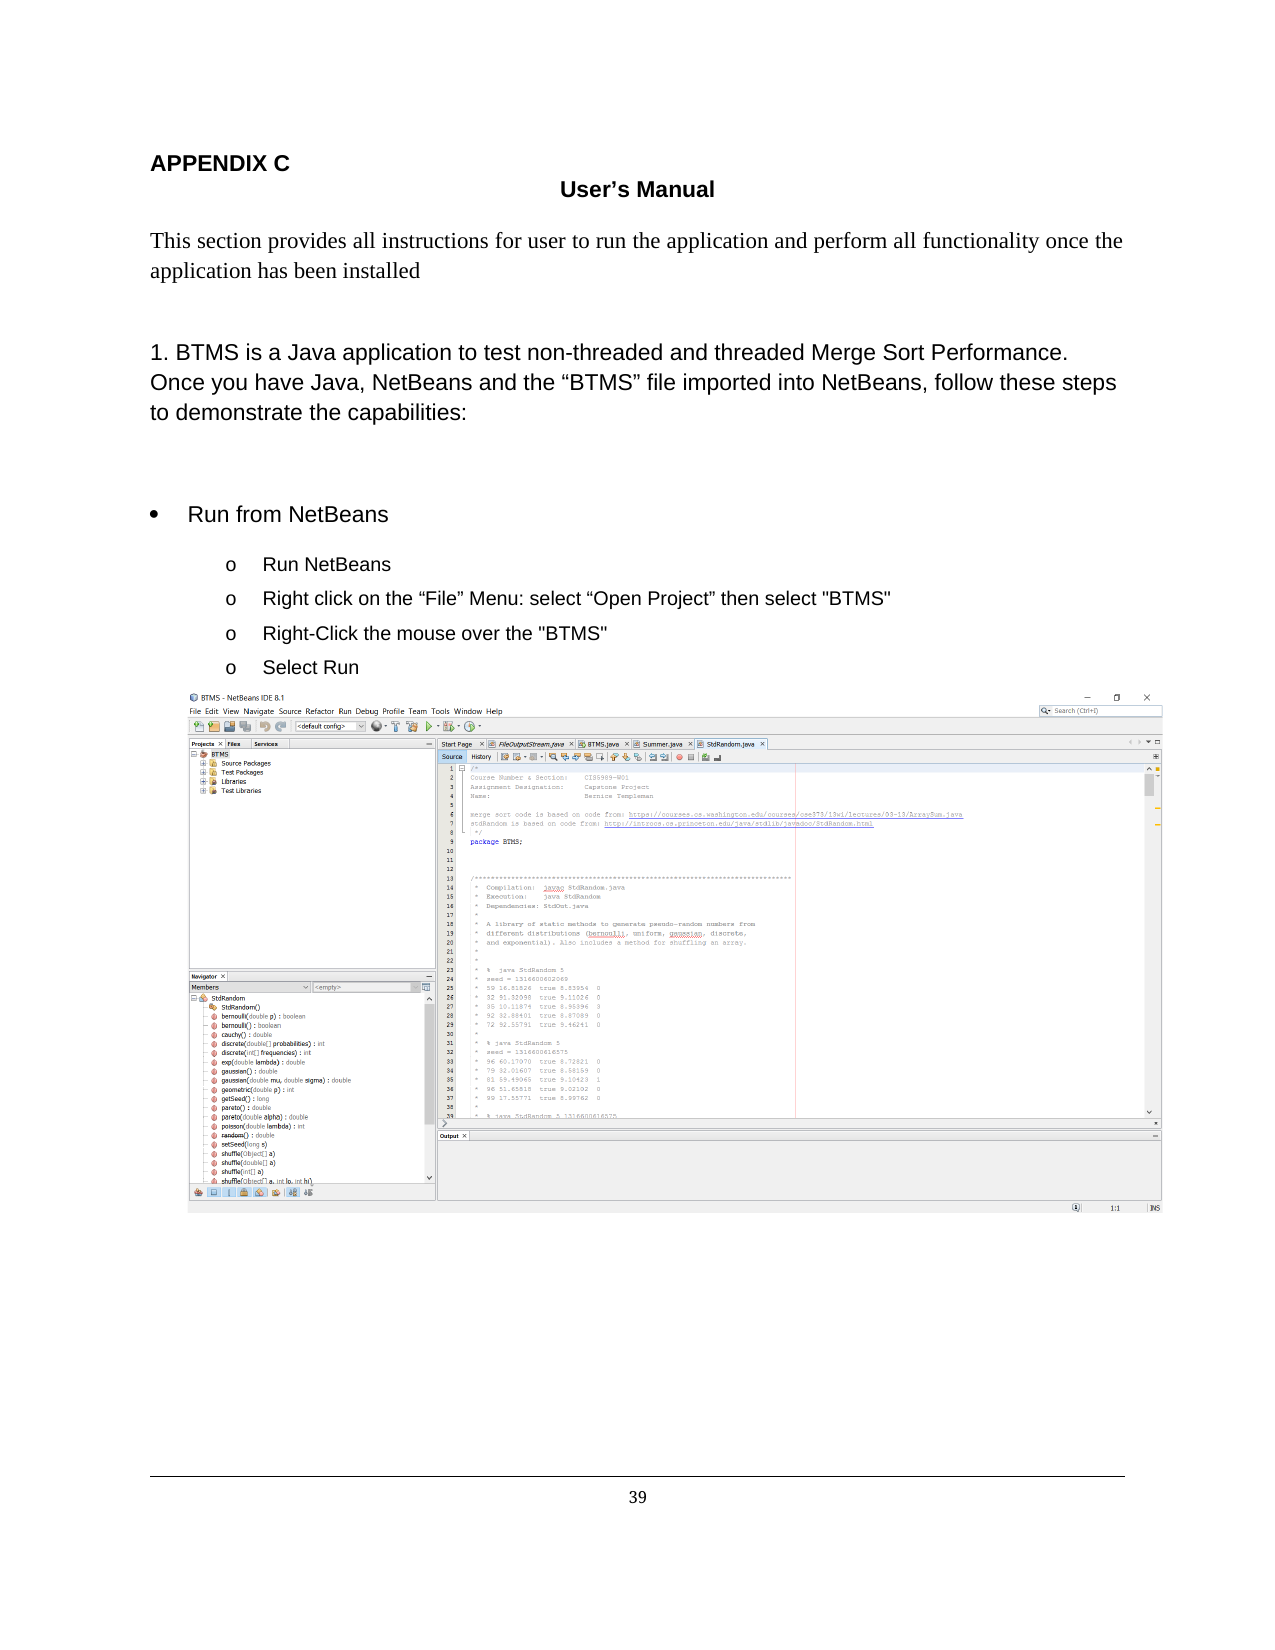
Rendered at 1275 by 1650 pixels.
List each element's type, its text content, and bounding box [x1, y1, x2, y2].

picture [187, 690, 1163, 1213]
list Select Run [225, 656, 1125, 680]
text APPENDIX C [150, 150, 1125, 176]
list Right-Click the mouse over the "BTMS" [225, 621, 1125, 646]
list Right click on the “File” Menu: select “Open Project” then select "BTMS" [225, 587, 1125, 611]
text This section provides all instructions for user to run the application and perform all functionality once the application has been installed [150, 227, 1125, 284]
list Run from NetBeans [150, 501, 1125, 528]
text User’s Manual [150, 176, 1125, 203]
text 1. BTMS is a Java application to test non-threaded and threaded Merge Sort Performance. Once you have Java, NetBeans and the “BTMS” file imported into NetBeans, follow these steps to demonstrate the capabilities: [150, 339, 1125, 426]
list Run NetBeans [225, 552, 1125, 577]
